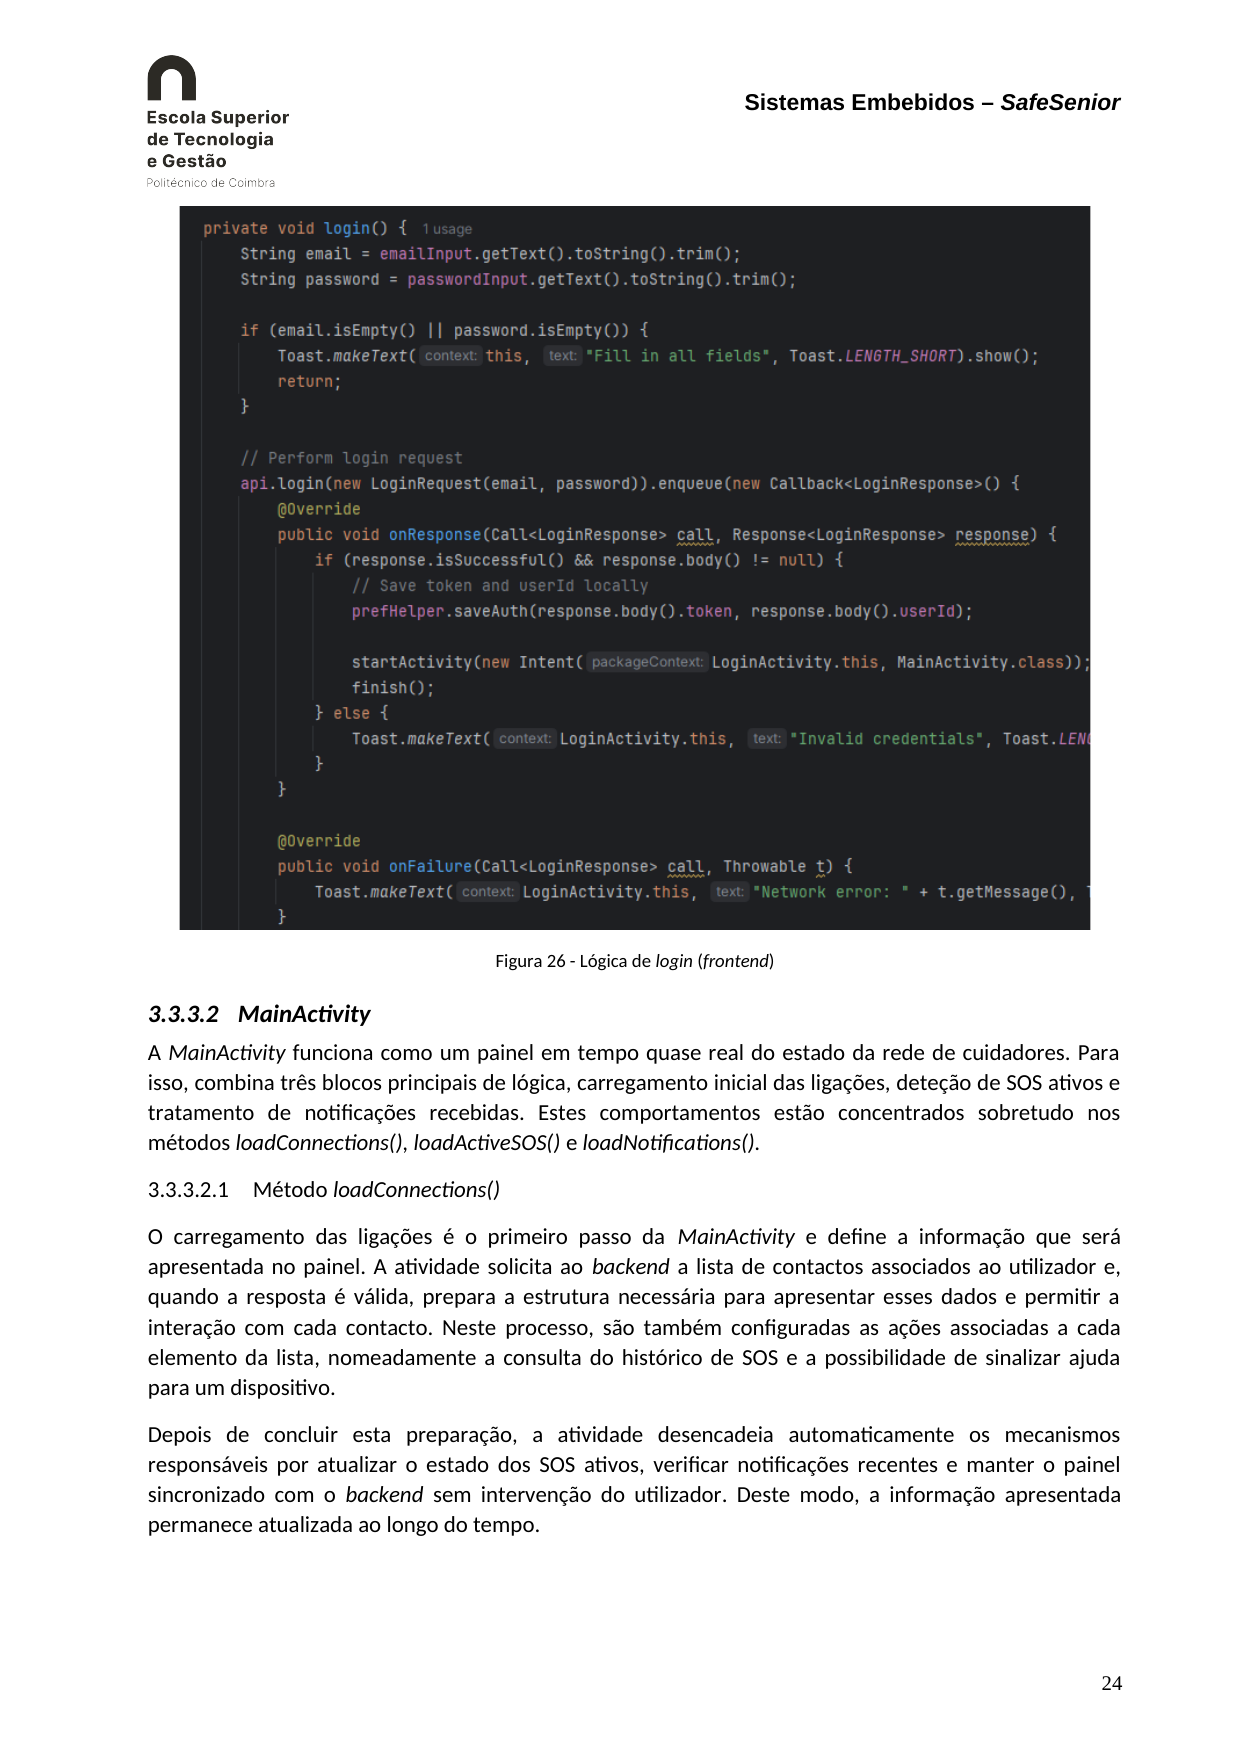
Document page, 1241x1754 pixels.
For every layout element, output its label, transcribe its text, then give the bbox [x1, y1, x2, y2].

subtitle MainActivity [148, 998, 1122, 1029]
text O carregamento das ligações é o primeiro passo da MainActivity e define a informação que será apresentada no painel. A atividade solicita ao backend a lista de contactos associados ao utilizador e, quando a resposta é válida, prepara a estrutura necessária para apresentar esses dados e permitir a interação com cada contacto. Neste processo, são também configuradas as ações associadas a cada elemento da lista, nomeadamente a consulta do histórico de SOS e a possibilidade de sinalizar ajuda para um dispositivo. [148, 1222, 1122, 1401]
text A MainActivity funciona como um painel em tempo quase real do estado da rede de cuidadores. Para isso, combina três blocos principais de lógica, carregamento inicial das ligações, deteção de SOS ativos e tratamento de notificações recebidas. Estes comportamentos estão concentrados sobretudo nos métodos loadConnections(), loadActiveSOS() e loadNotifications(). [148, 1038, 1122, 1156]
picture [147, 55, 289, 187]
picture [179, 206, 1091, 930]
text Depois de concluir esta preparação, a atividade desencadeia automaticamente os mecanismos responsáveis por atualizar o estado dos SOS ativos, verificar notificações recentes e manter o painel sincronizado com o backend sem intervenção do utilizador. Deste modo, a informação apresentada permanece atualizada ao longo do tempo. [148, 1420, 1122, 1539]
subtitle Método loadConnections() [148, 1175, 1122, 1203]
text Figura 26 - Lógica de login (frontend) [148, 949, 1122, 972]
